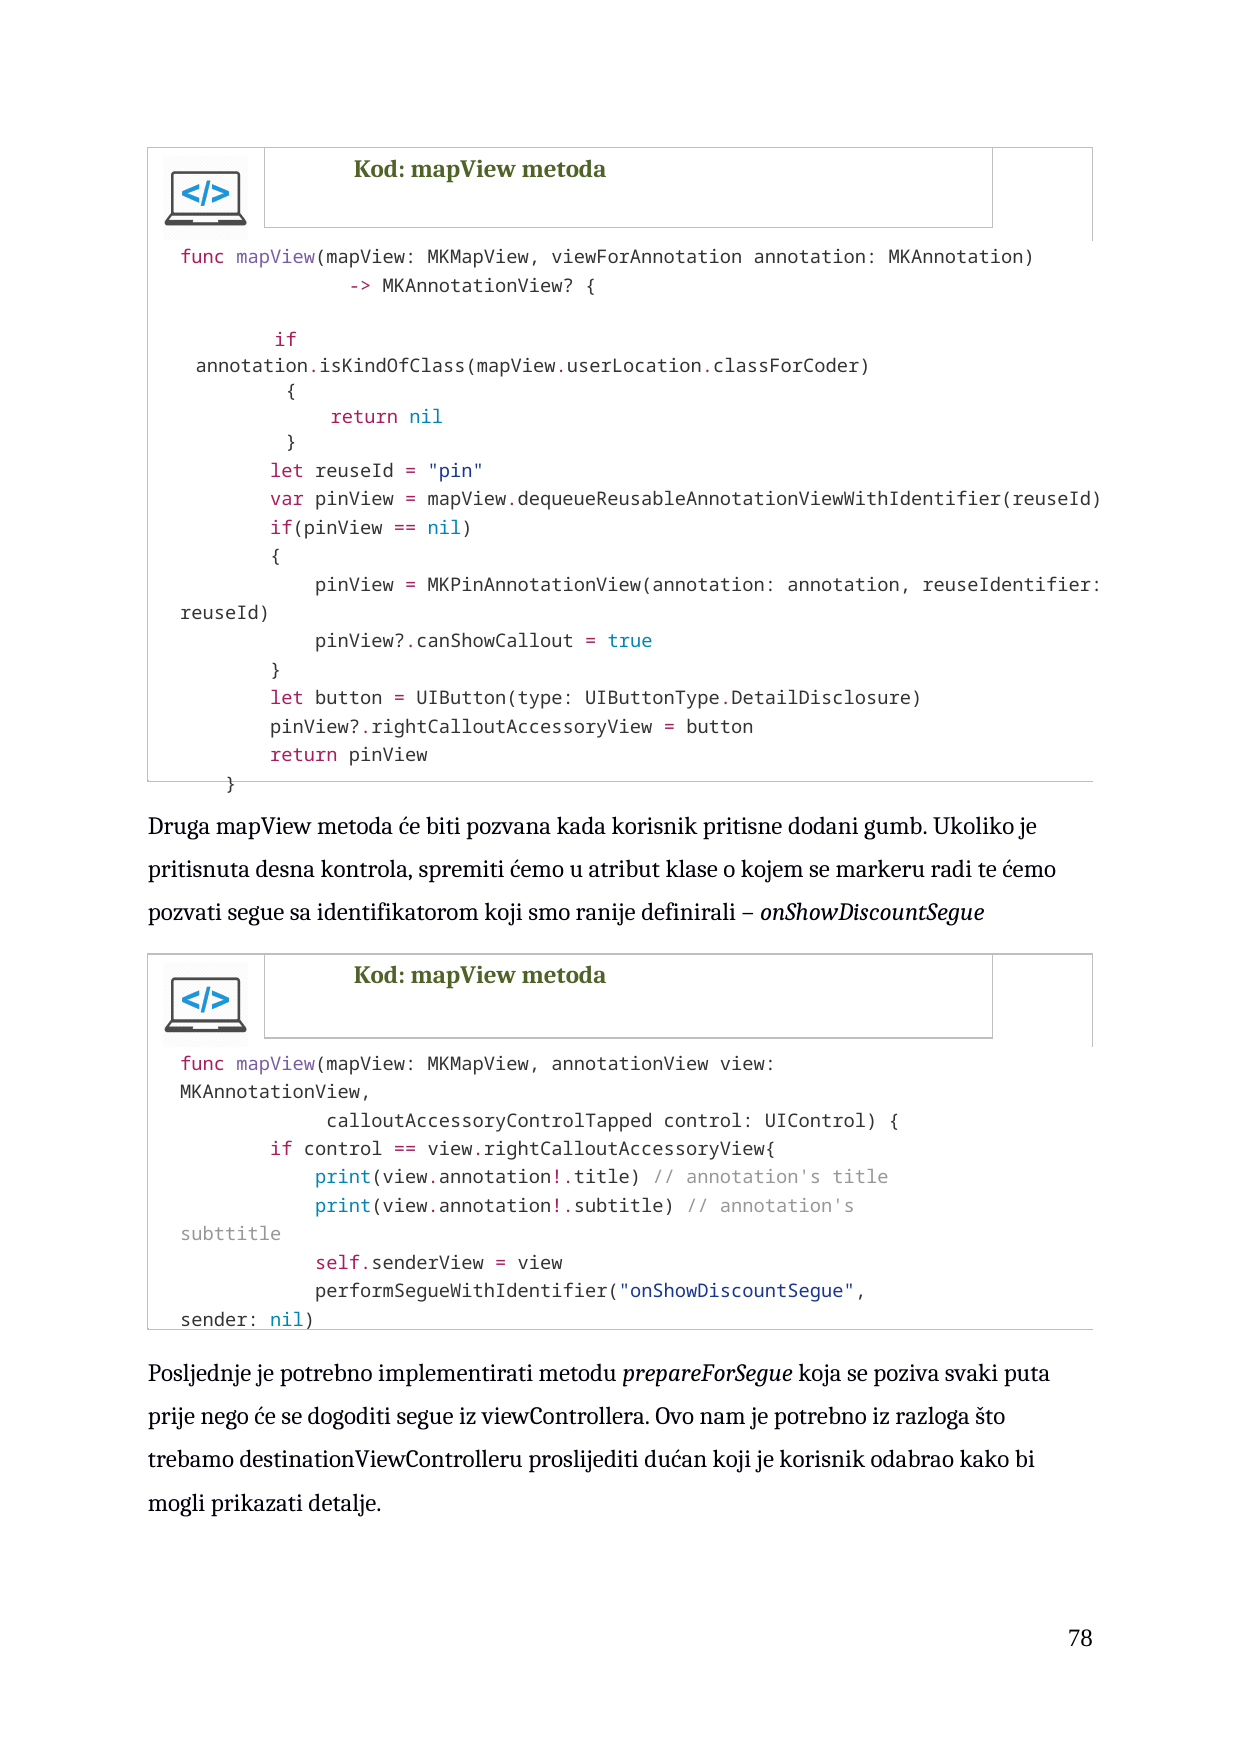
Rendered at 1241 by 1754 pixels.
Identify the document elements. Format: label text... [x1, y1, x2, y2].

text Posljednje je potrebno implementirati metodu prepareForSegue koja se poziva svaki puta prije nego će se dogoditi segue iz viewControllera. Ovo nam je potrebno iz razloga što trebamo destinationViewControlleru proslijediti dućan koji je korisnik odabrao kako bi mogli prikazati detalje. [148, 1359, 1093, 1517]
picture [162, 961, 249, 1048]
text Druga mapView metoda će biti pozvana kada korisnik pritisne dodani gumb. Ukoliko je pritisnuta desna kontrola, spremiti ćemo u atribut klase o kojem se markeru radi te ćemo pozvati segue sa identifikatorom koji smo ranije definirali – onShowDiscountSegue [148, 812, 1093, 927]
picture [162, 155, 249, 241]
